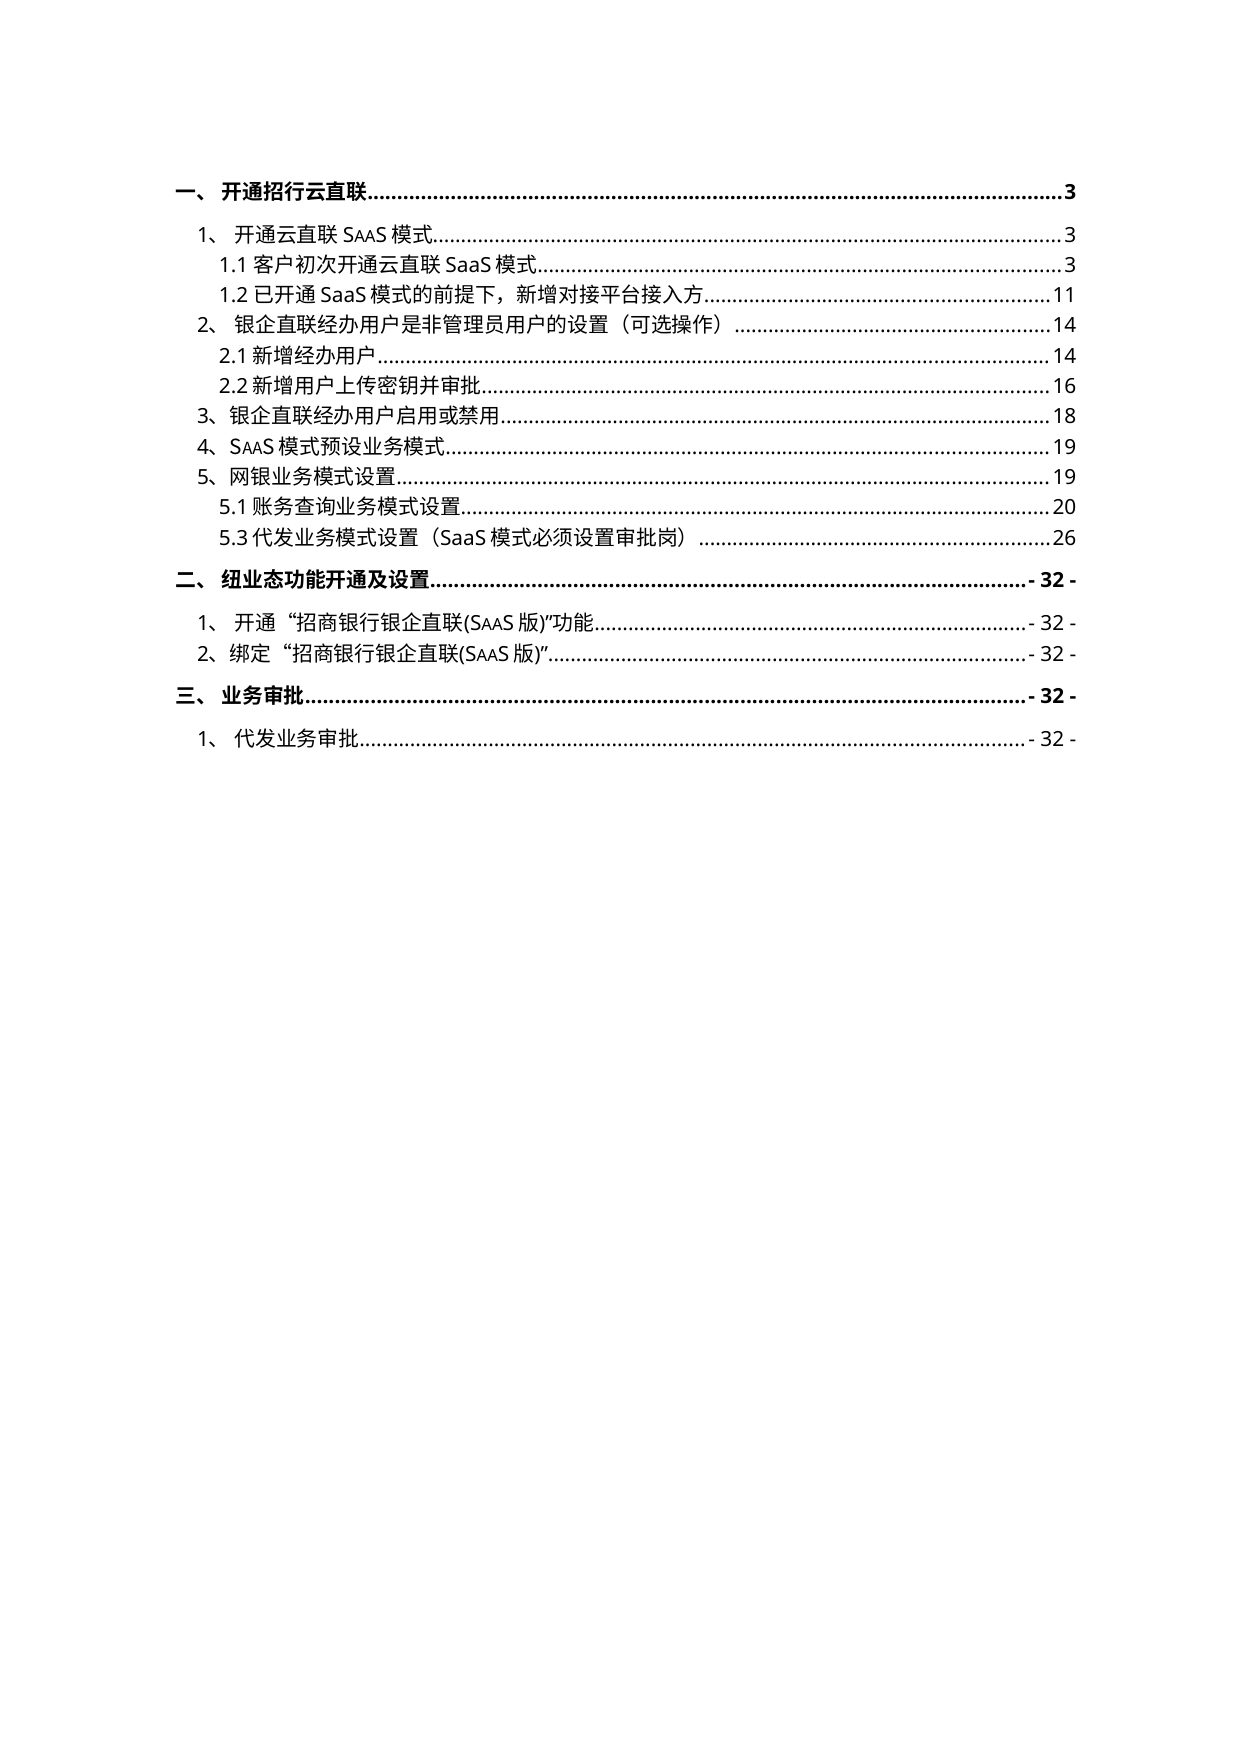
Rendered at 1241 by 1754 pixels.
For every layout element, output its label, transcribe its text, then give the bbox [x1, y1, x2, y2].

text 1、 代发业务审批 - 32 - [197, 722, 1076, 753]
text 三、 业务审批 - 32 - [175, 680, 1076, 710]
text 2、 银企直联经办用户是非管理员用户的设置（可选操作） 14 [197, 309, 1076, 339]
text 1.2 已开通SaaS模式的前提下，新增对接平台接入方 11 [219, 278, 1076, 309]
text 3、银企直联经办用户启用或禁用 18 [197, 400, 1076, 430]
text 5、网银业务模式设置 19 [197, 460, 1076, 491]
text 一、 开通招行云直联 3 [175, 175, 1076, 205]
text 2、绑定“招商银行银企直联(SaaS版)” - 32 - [197, 637, 1076, 667]
text 5.1账务查询业务模式设置 20 [219, 491, 1076, 521]
text 2.1新增经办用户 14 [219, 339, 1076, 369]
text 1、 开通“招商银行银企直联(SaaS版)”功能 - 32 - [197, 607, 1076, 637]
text 1.1 客户初次开通云直联SaaS模式 3 [219, 248, 1076, 278]
text 4、SaaS模式预设业务模式 19 [197, 430, 1076, 460]
text 2.2新增用户上传密钥并审批 16 [219, 369, 1076, 400]
text 1、 开通云直联SaaS模式 3 [197, 218, 1076, 248]
text 5.3代发业务模式设置（SaaS模式必须设置审批岗） 26 [219, 521, 1076, 551]
text 二、 纽业态功能开通及设置 - 32 - [175, 564, 1076, 594]
